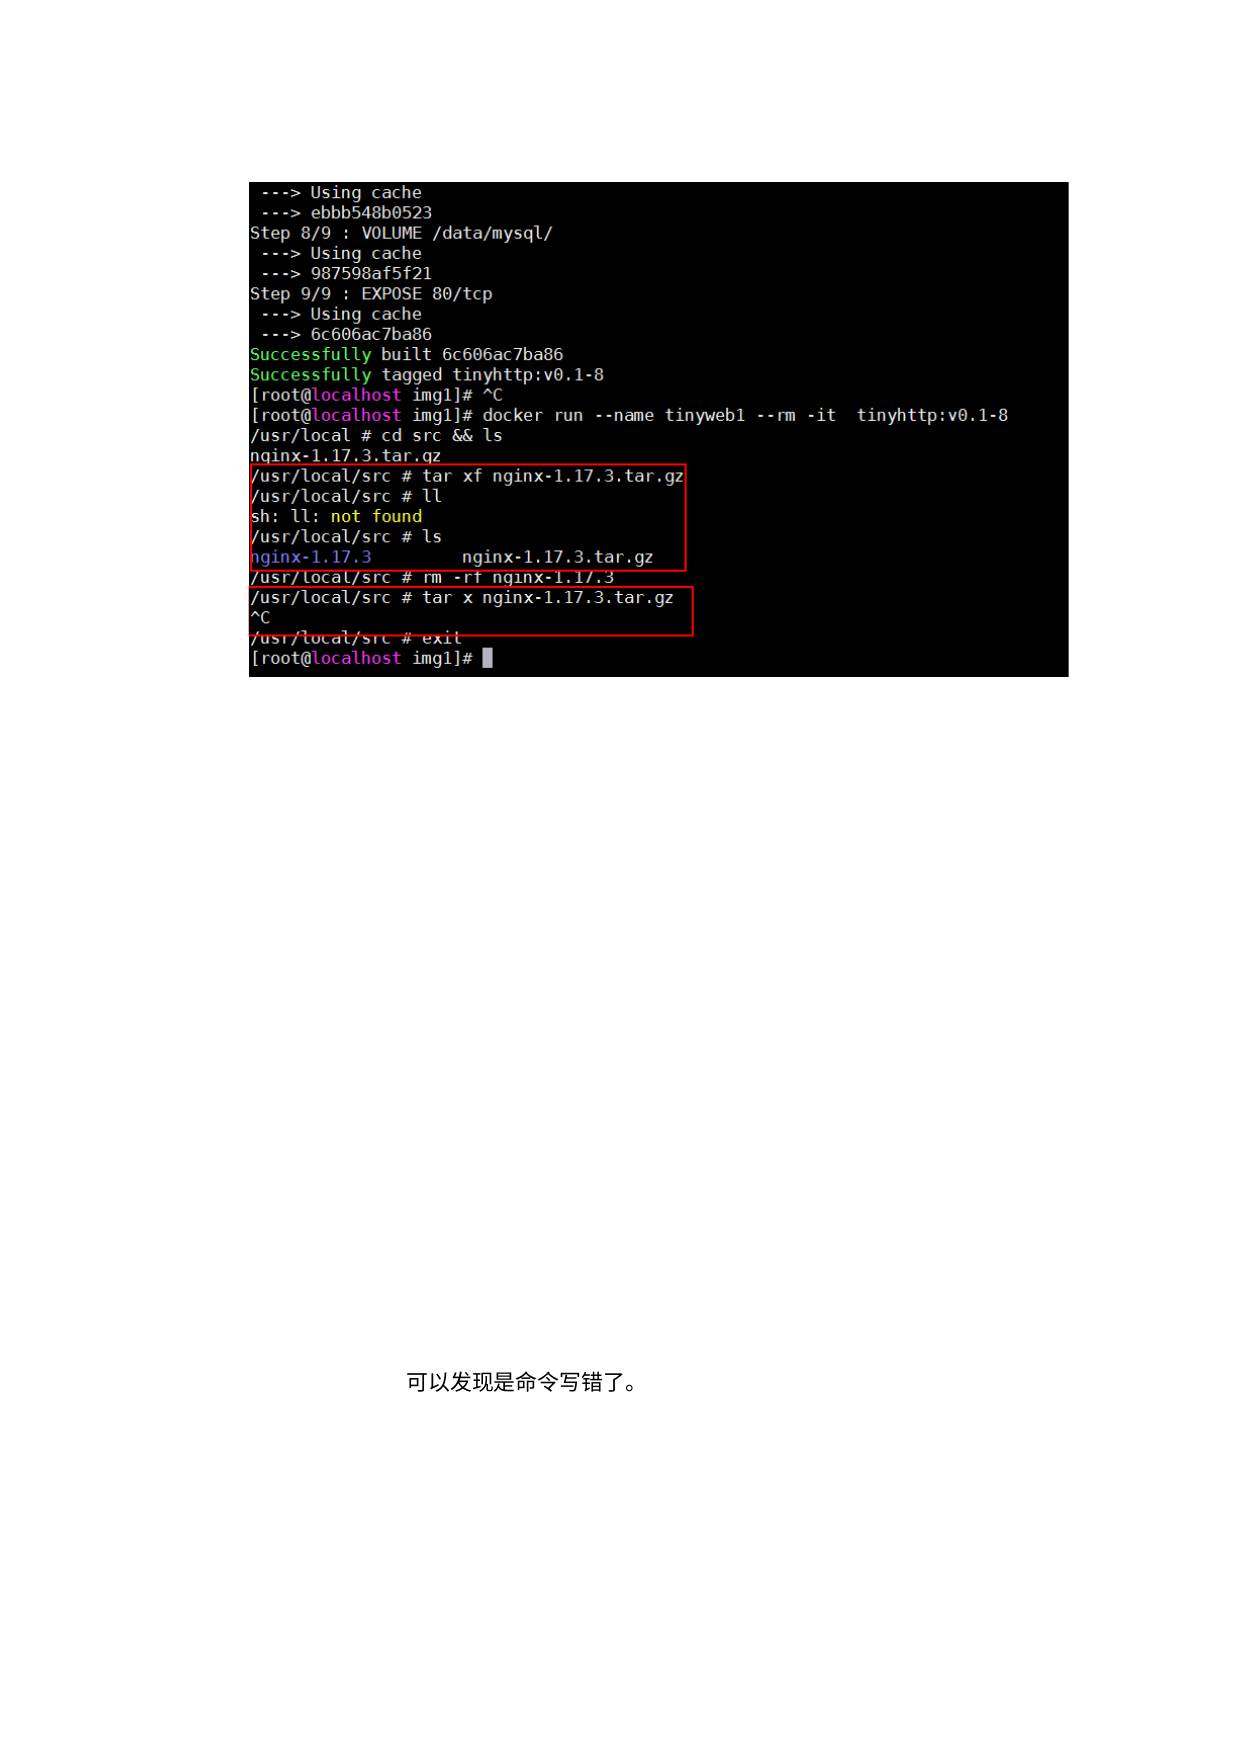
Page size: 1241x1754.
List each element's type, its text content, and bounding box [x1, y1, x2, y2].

picture [248, 182, 1069, 677]
text 可以发现是命令写错了。 [384, 1364, 1053, 1397]
